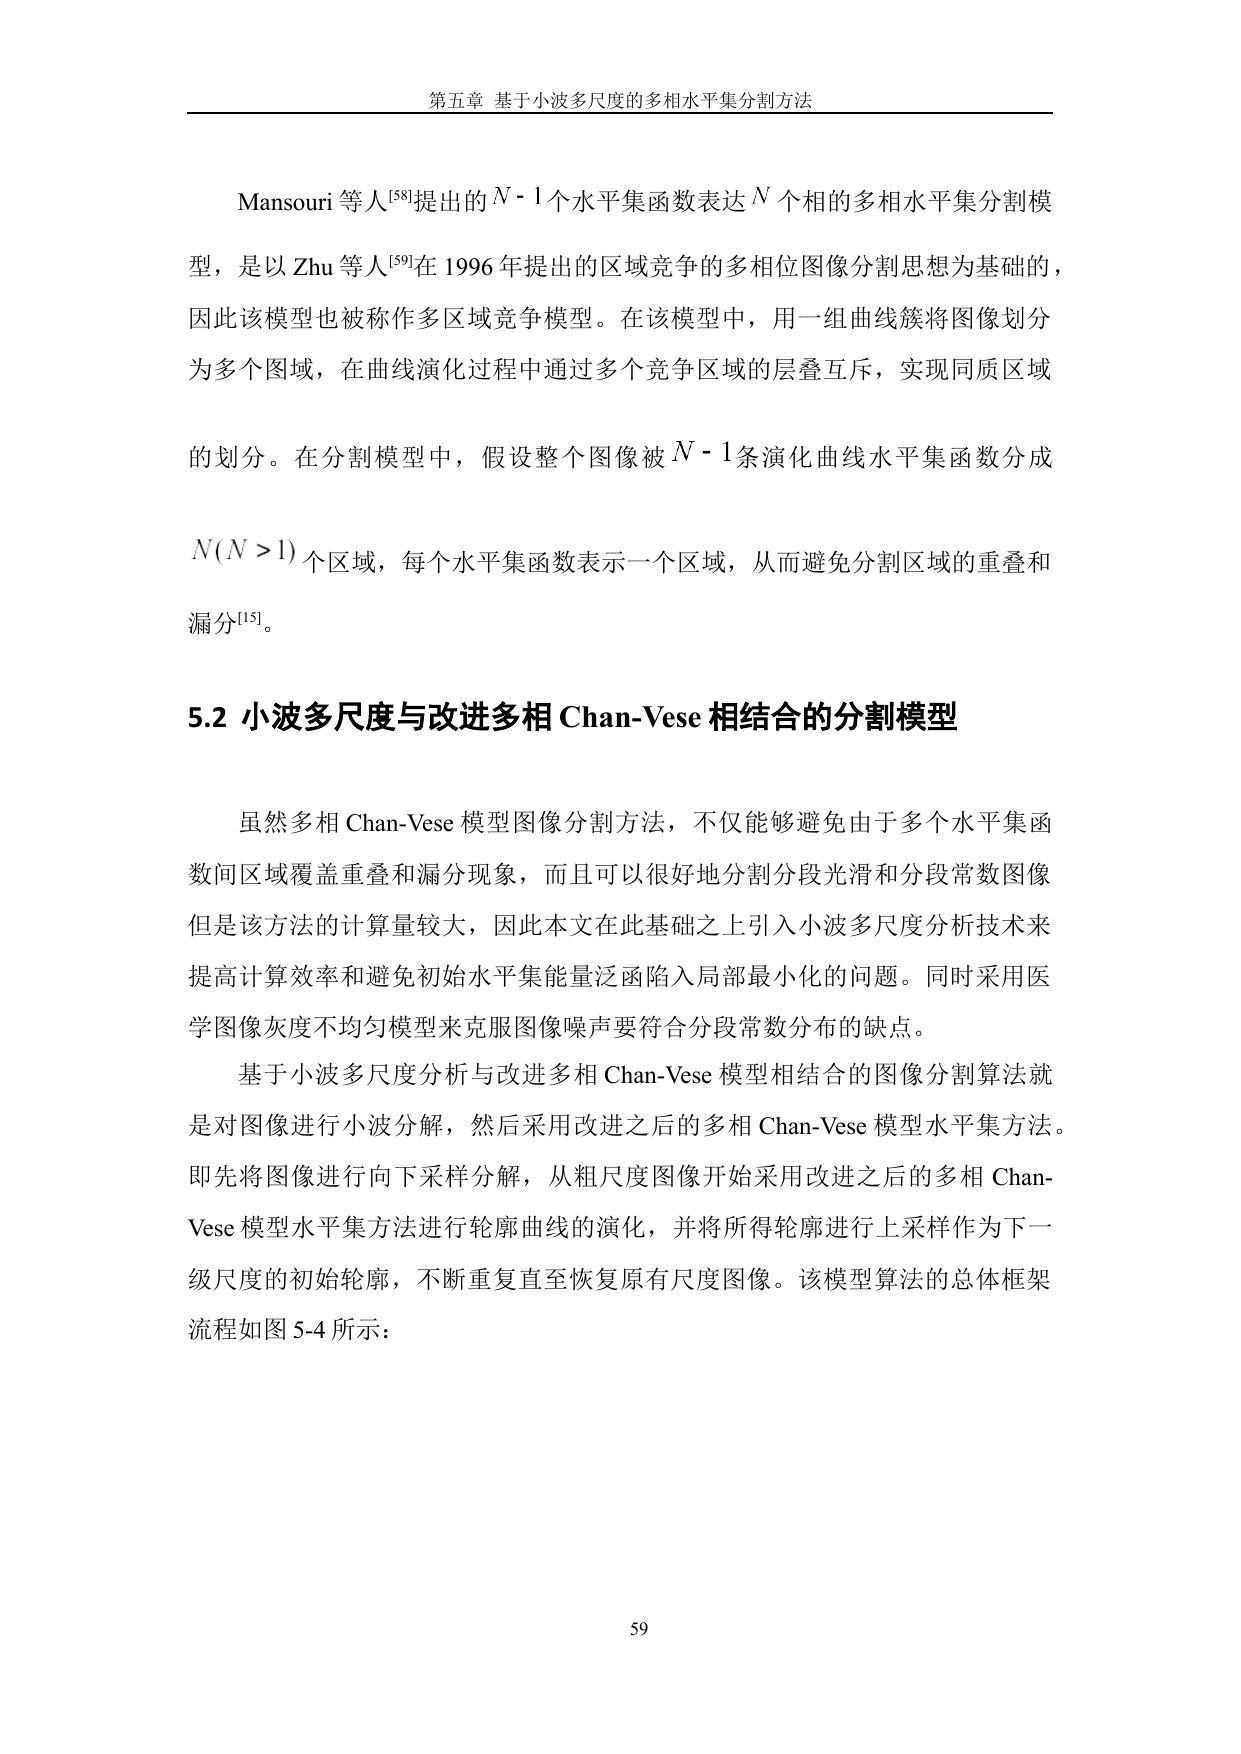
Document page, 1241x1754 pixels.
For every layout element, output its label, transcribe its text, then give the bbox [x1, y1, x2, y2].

text 基于小波多尺度分析与改进多相Chan-Vese模型相结合的图像分割算法就是对图像进行小波分解，然后采用改进之后的多相Chan-Vese模型水平集方法。即先将图像进行向下采样分解，从粗尺度图像开始采用改进之后的多相Chan-Vese模型水平集方法进行轮廓曲线的演化，并将所得轮廓进行上采样作为下一级尺度的初始轮廓，不断重复直至恢复原有尺度图像。该模型算法的总体框架流程如图5-4所示： [187, 1057, 1053, 1346]
text 虽然多相Chan-Vese模型图像分割方法，不仅能够避免由于多个水平集函数间区域覆盖重叠和漏分现象，而且可以很好地分割分段光滑和分段常数图像。但是该方法的计算量较大，因此本文在此基础之上引入小波多尺度分析技术来提高计算效率和避免初始水平集能量泛函陷入局部最小化的问题。同时采用医学图像灰度不均匀模型来克服图像噪声要符合分段常数分布的缺点。 [187, 805, 1053, 1043]
text 5.2 小波多尺度与改进多相Chan-Vese相结合的分割模型 [187, 682, 1053, 749]
text Mansouri等人[58]提出的个水平集函数表达个相的多相水平集分割模型，是以Zhu等人[59]在1996年提出的区域竞争的多相位图像分割思想为基础的，因此该模型也被称作多区域竞争模型。在该模型中，用一组曲线簇将图像划分为多个图域，在曲线演化过程中通过多个竞争区域的层叠互斥，实现同质区域的划分。在分割模型中，假设整个图像被条演化曲线水平集函数分成个区域，每个水平集函数表示一个区域，从而避免分割区域的重叠和漏分[15]。 [187, 164, 1053, 639]
